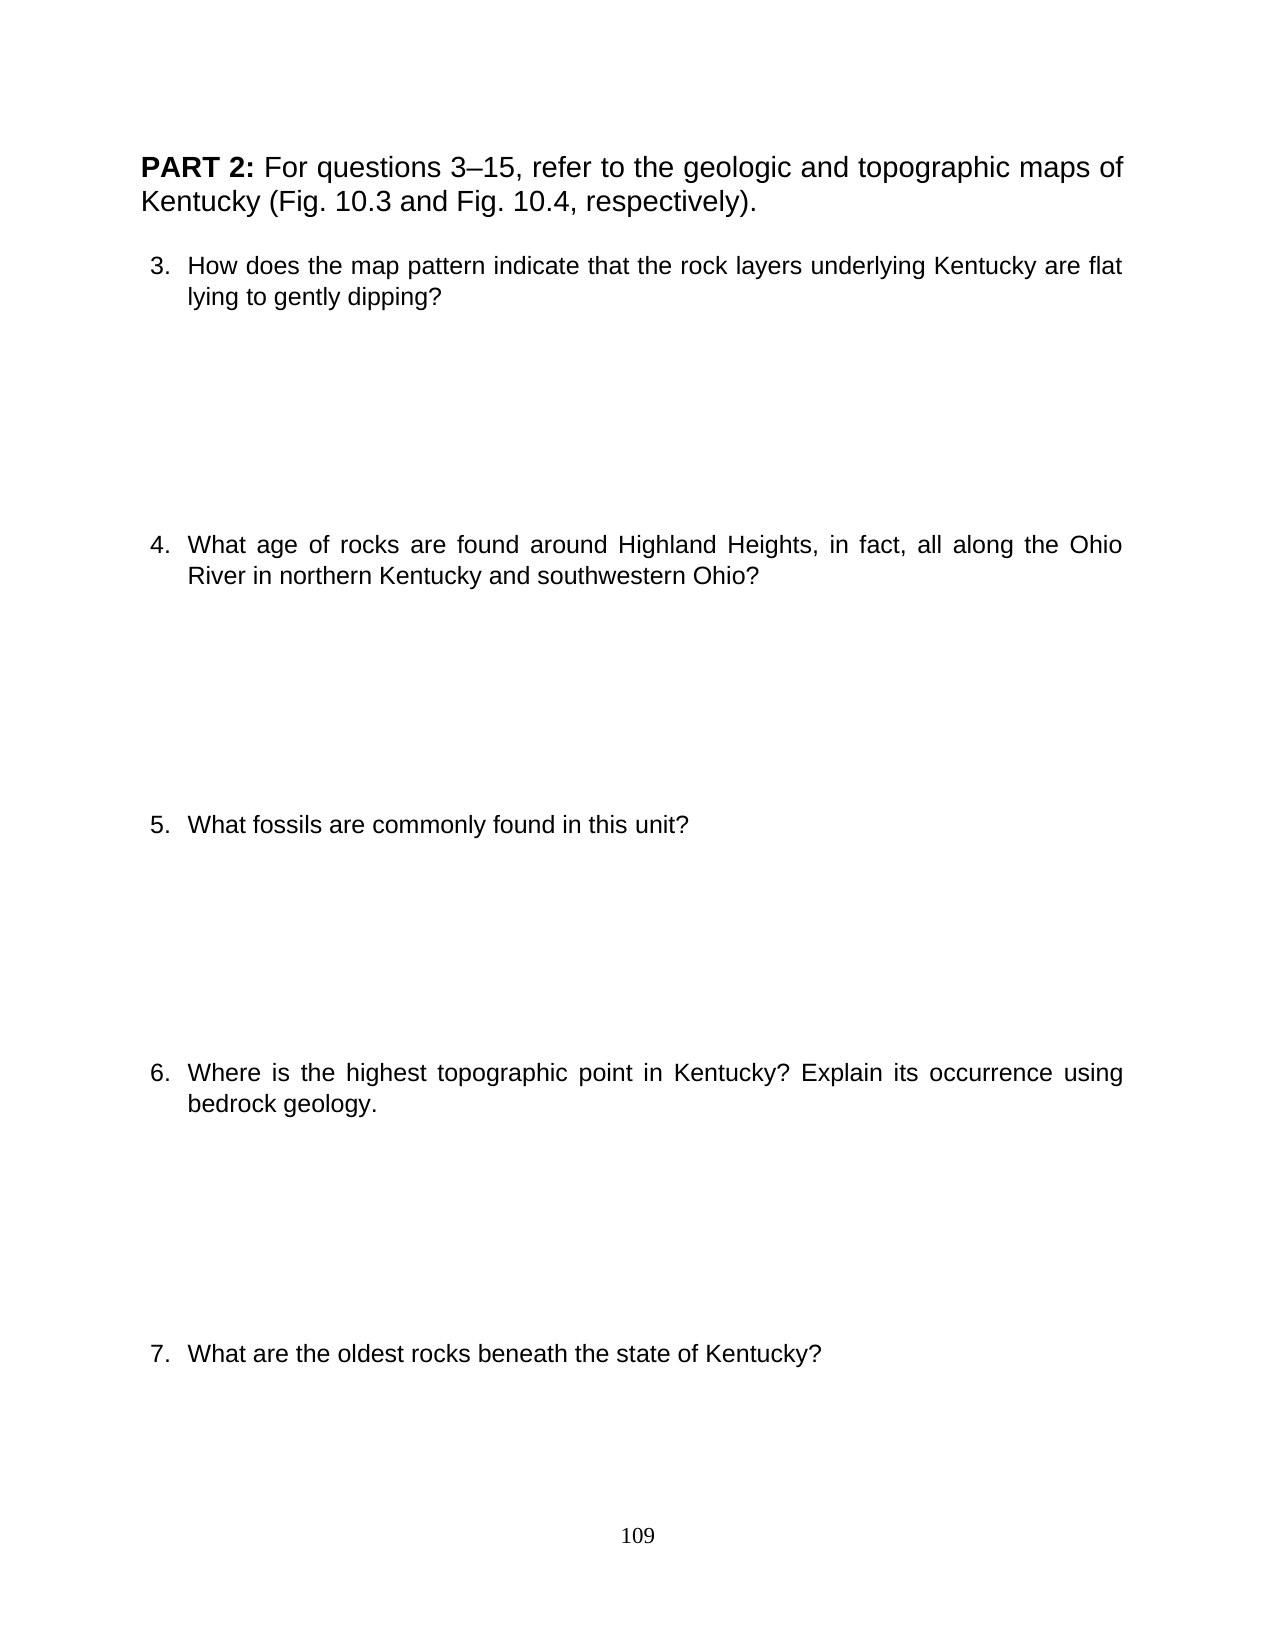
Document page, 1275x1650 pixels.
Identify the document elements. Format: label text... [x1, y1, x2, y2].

list What are the oldest rocks beneath the state of Kentucky? [150, 1339, 1125, 1368]
text PART 2: For questions 3–15, refer to the geologic and topographic maps of Kentucky (Fig. 10.3 and Fig. 10.4, respectively). [141, 150, 1125, 217]
list How does the map pattern indicate that the rock layers underlying Kentucky are flat lying to gently dipping? [150, 251, 1125, 310]
list What age of rocks are found around Highland Heights, in fact, all along the Ohio River in northern Kentucky and southwestern Ohio? [150, 530, 1125, 590]
list Where is the highest topographic point in Kentucky? Explain its occurrence using bedrock geology. [150, 1058, 1125, 1118]
list What fossils are commonly found in this unit? [150, 809, 1125, 838]
